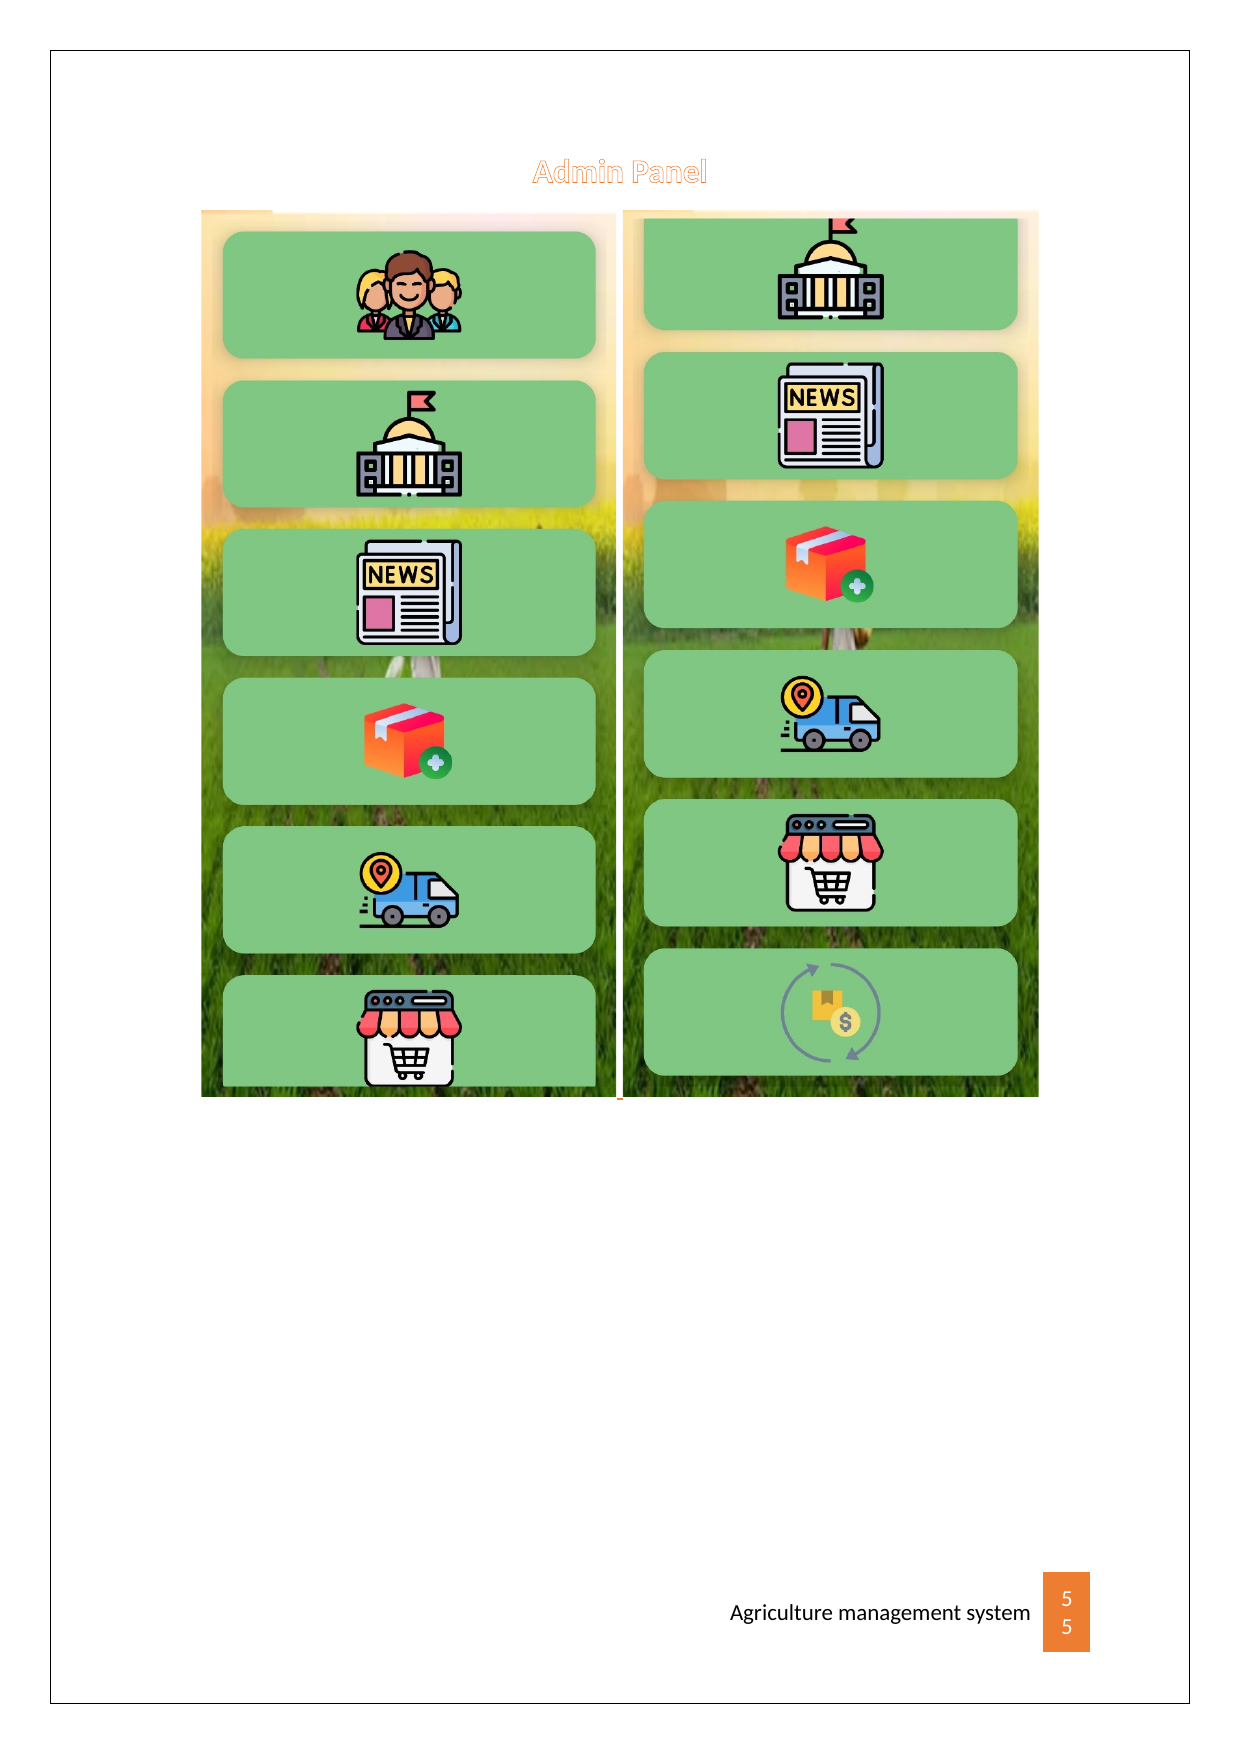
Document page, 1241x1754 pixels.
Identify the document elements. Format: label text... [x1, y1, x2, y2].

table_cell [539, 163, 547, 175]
picture [622, 210, 1039, 1097]
text Admin Panel [150, 150, 1090, 191]
picture [201, 210, 617, 1097]
